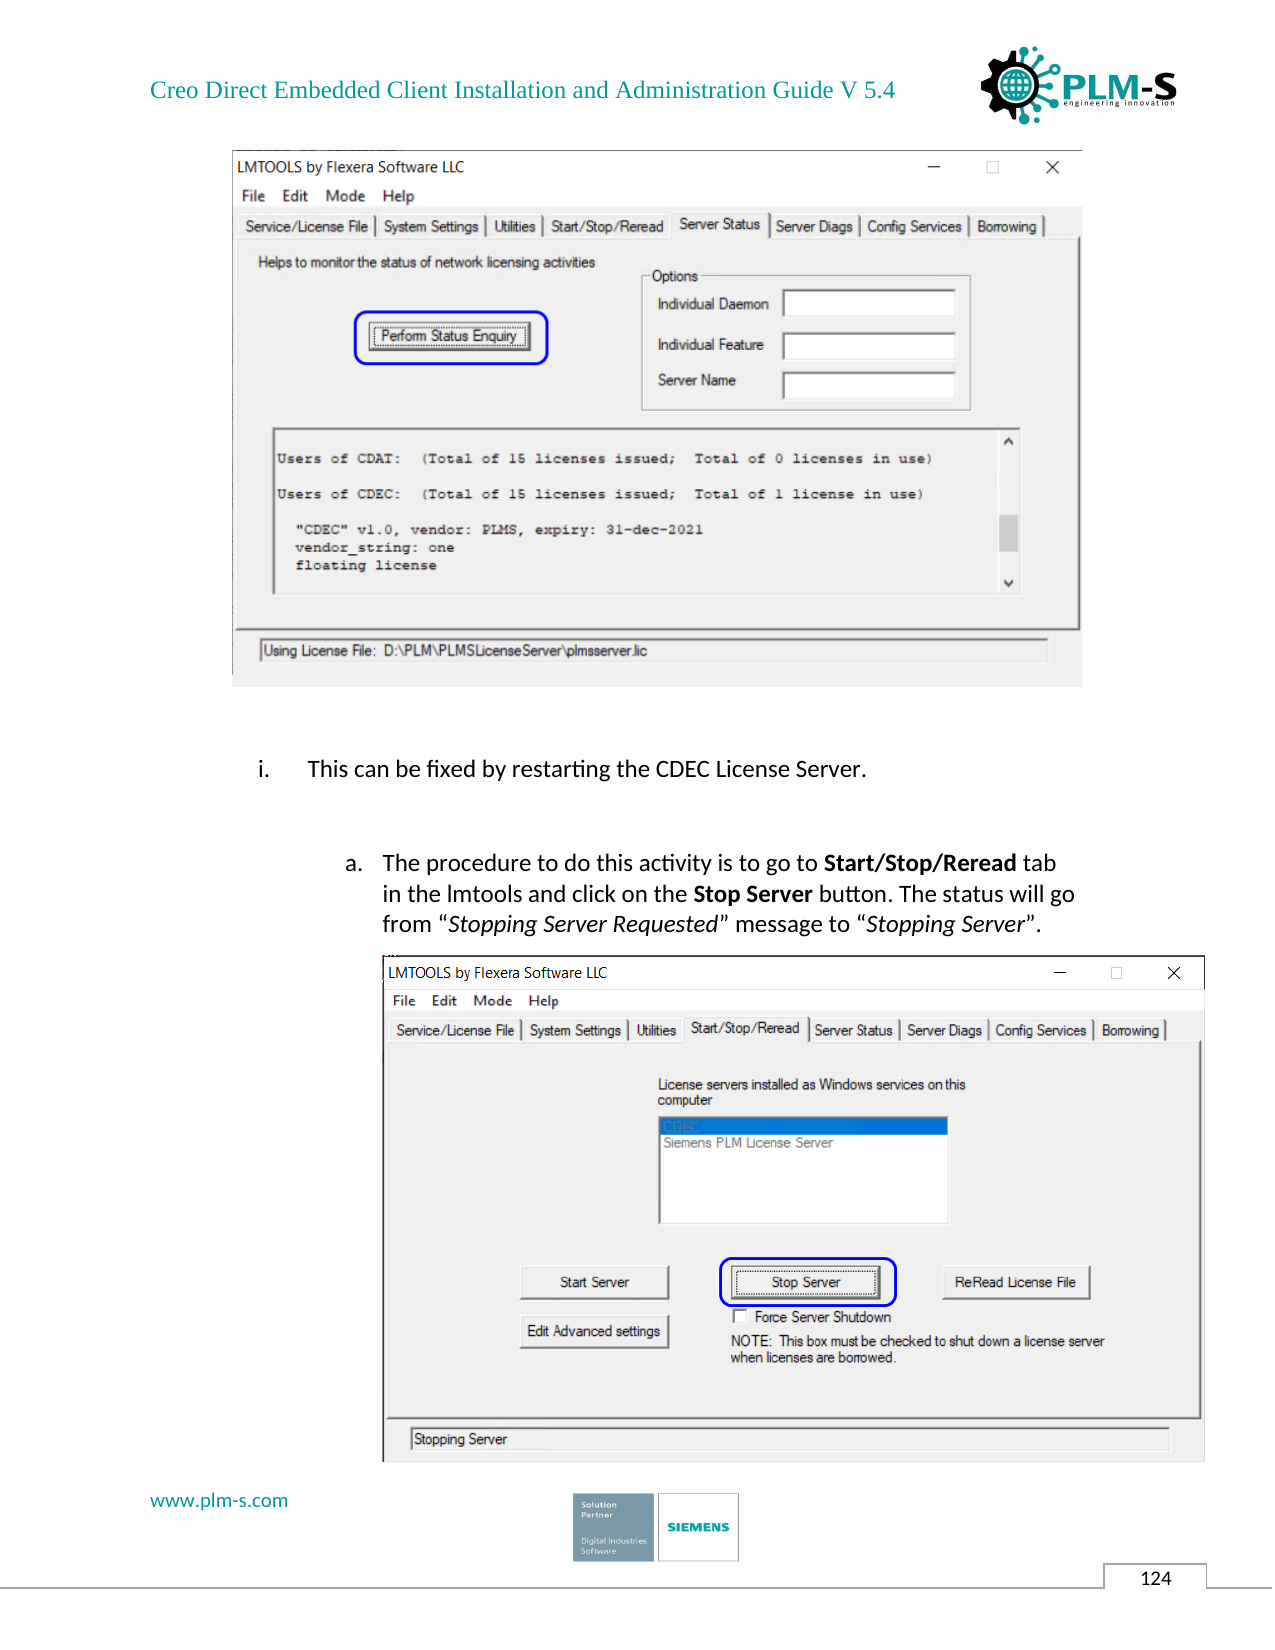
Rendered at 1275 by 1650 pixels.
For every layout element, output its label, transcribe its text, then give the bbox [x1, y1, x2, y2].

picture [382, 955, 1205, 1462]
list The procedure to do this activity is to go to Start/Stop/Reread tab in the lmtools and click on the Stop Server button. The status will go from “Stopping Server Requested” message to “Stopping Server”. [345, 848, 1076, 939]
picture [980, 43, 1177, 128]
picture [232, 150, 1083, 687]
list This can be fixed by restarting the CDEC License Server. [270, 753, 1076, 784]
